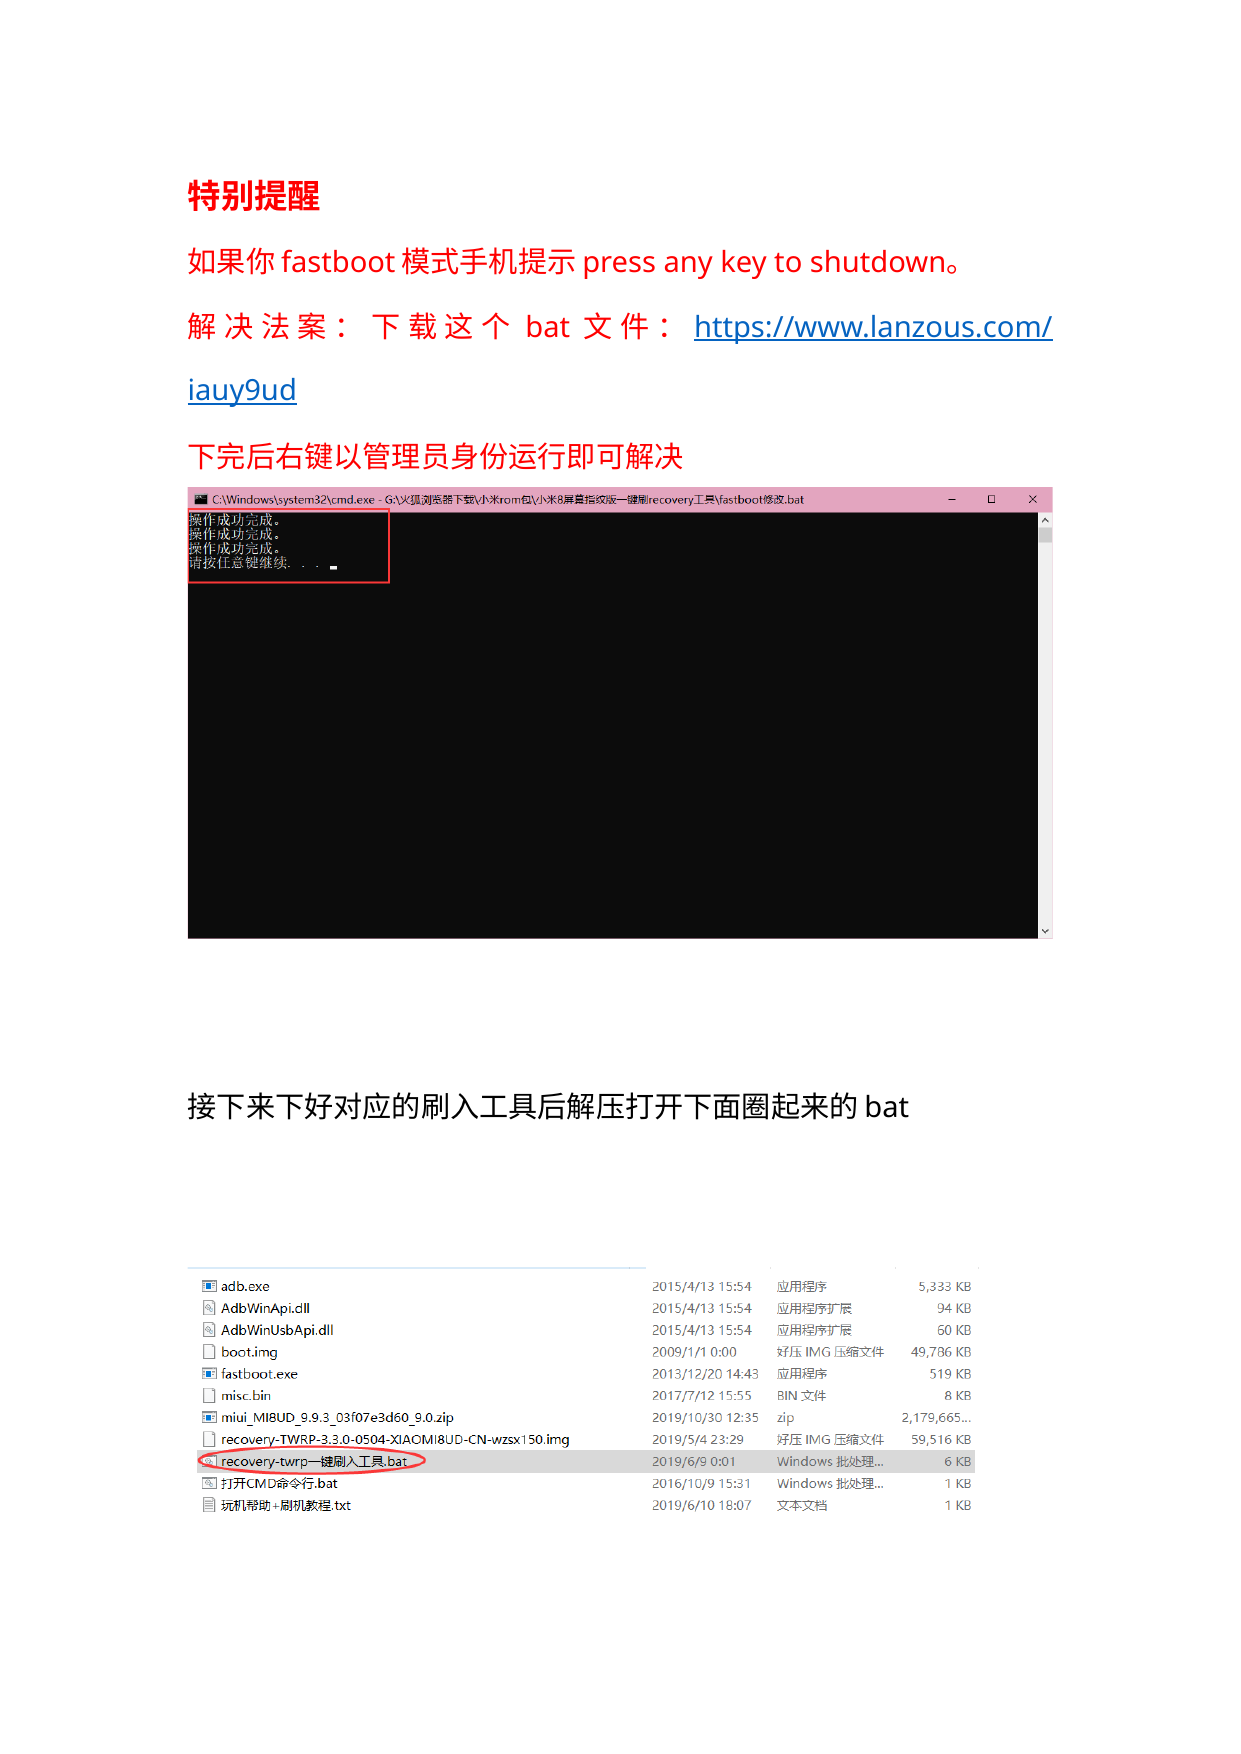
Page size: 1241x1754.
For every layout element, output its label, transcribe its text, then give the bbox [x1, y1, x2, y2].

text 接下来下好对应的刷入工具后解压打开下面圈起来的bat [187, 1072, 1053, 1137]
text 解决法案：下载这个bat文件：https://www.lanzous.com/iauy9ud [187, 292, 1053, 422]
text 特别提醒 [187, 162, 1053, 227]
picture [187, 487, 1053, 939]
text 下完后右键以管理员身份运行即可解决 [187, 422, 1053, 487]
picture [187, 1267, 1053, 1533]
text 如果你fastboot模式手机提示press any key to shutdown。 [187, 227, 1053, 292]
